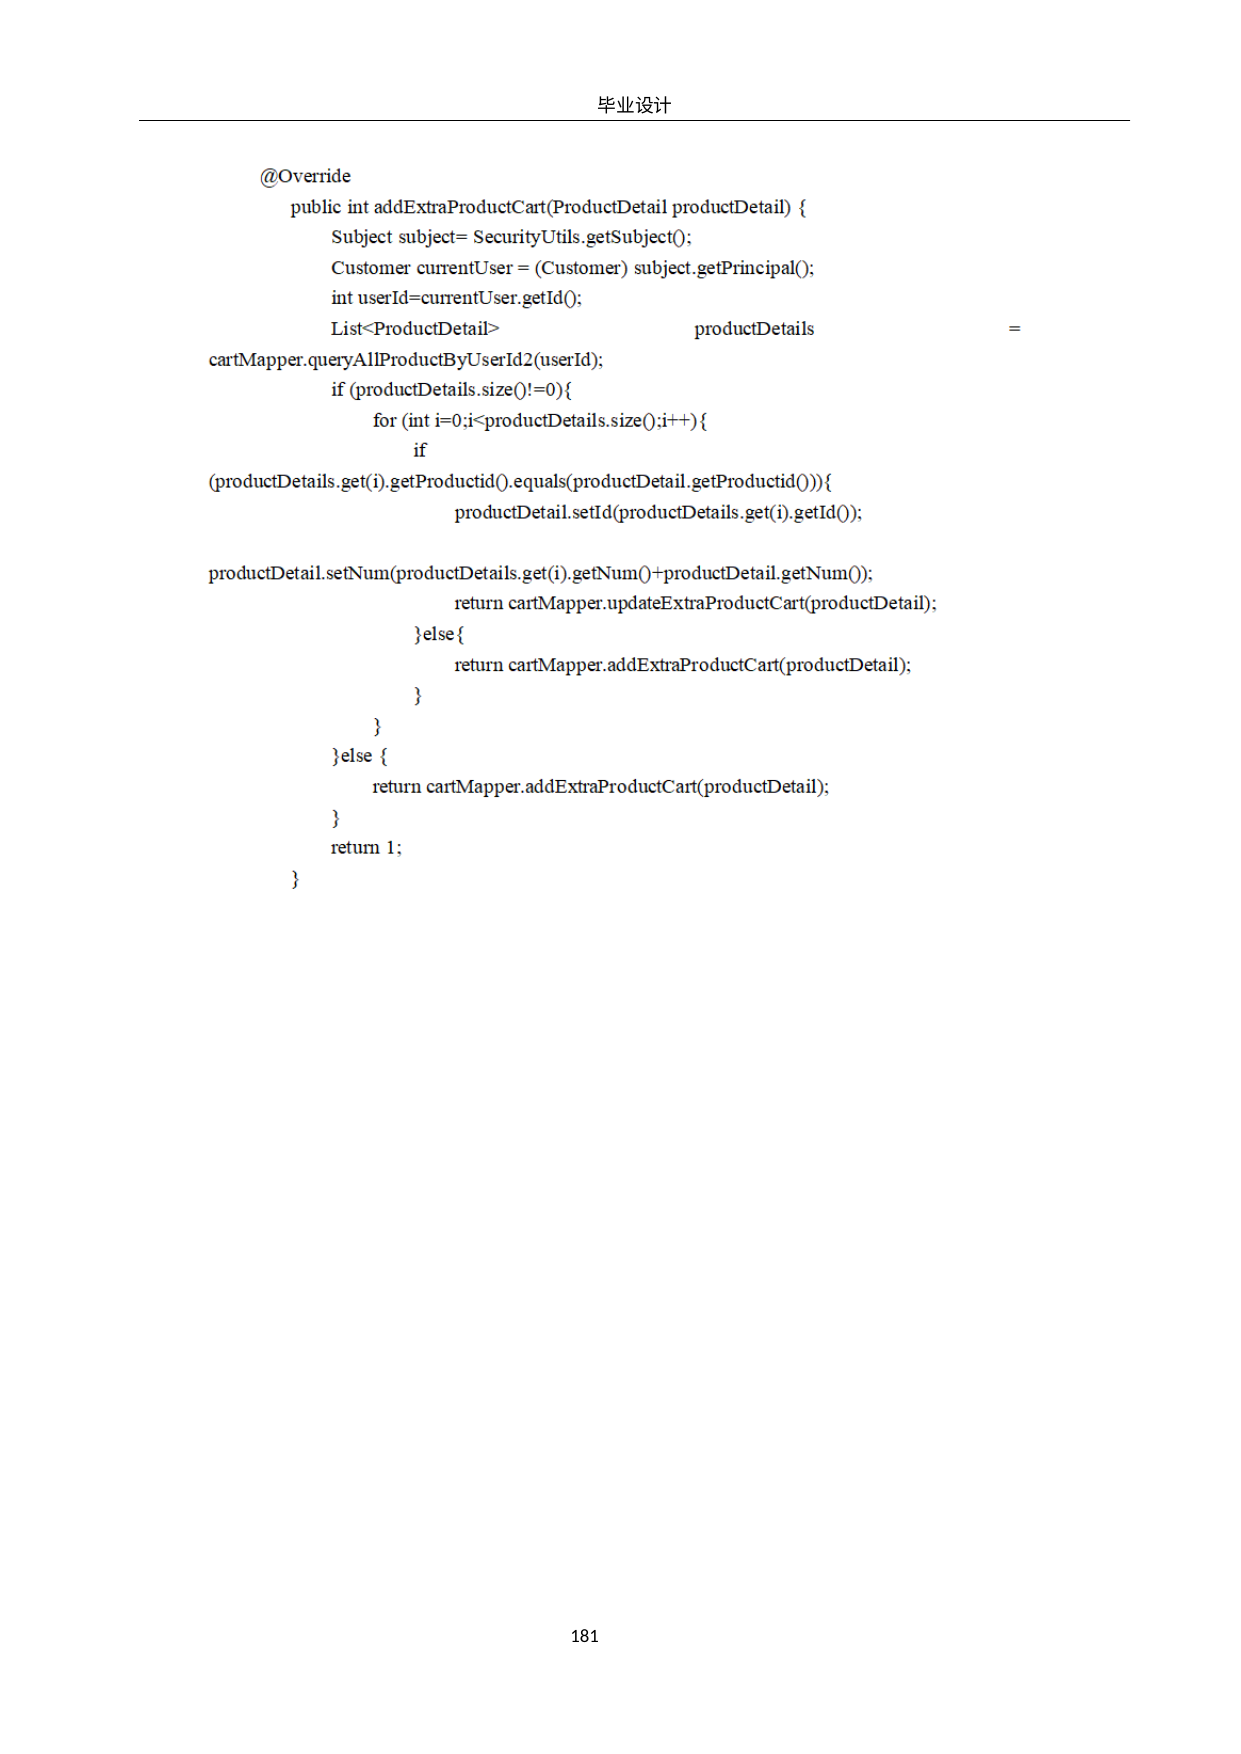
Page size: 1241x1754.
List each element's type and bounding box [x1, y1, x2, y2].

picture [148, 162, 1122, 891]
